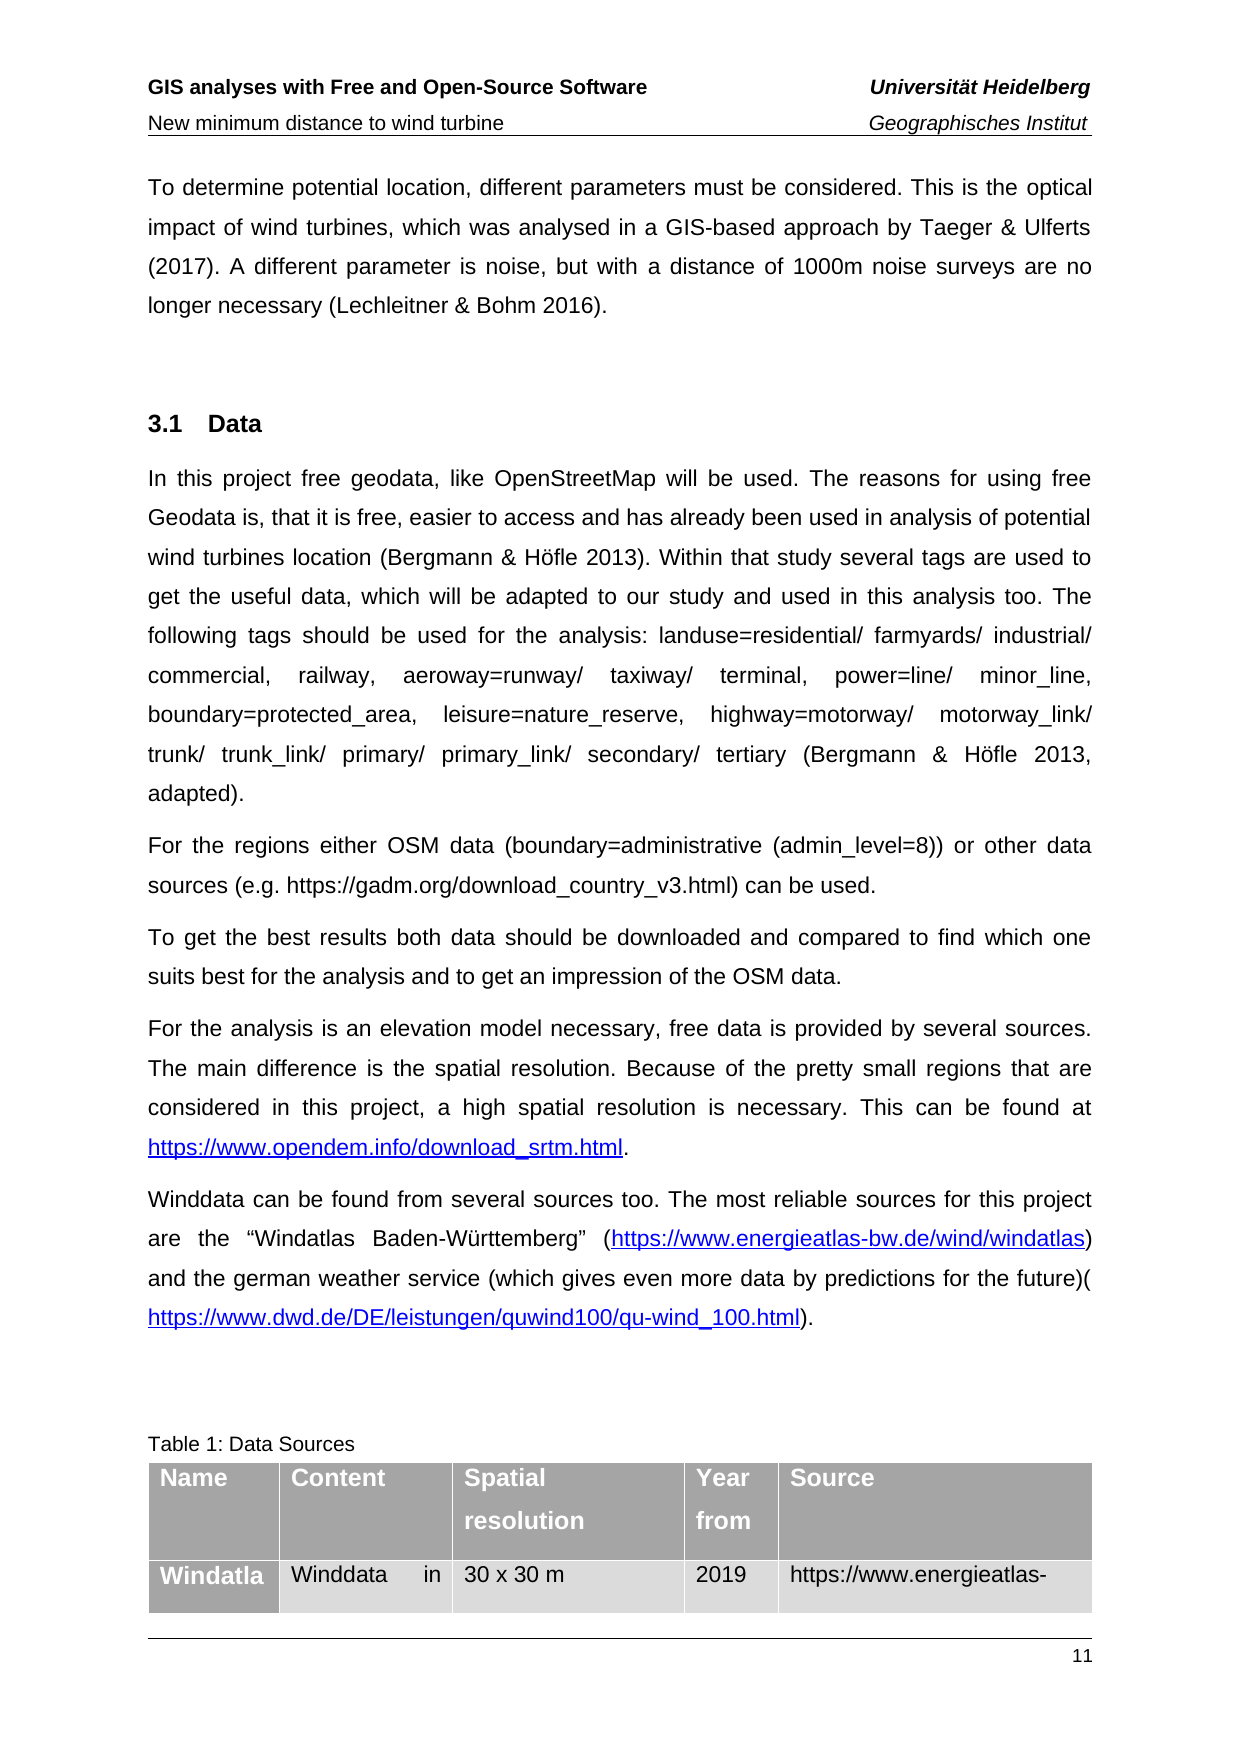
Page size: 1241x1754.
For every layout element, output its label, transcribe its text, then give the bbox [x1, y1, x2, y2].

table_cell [779, 1561, 1092, 1613]
text In this project free geodata, like OpenStreetMap will be used. The reasons for using free Geodata is, that it is free, easier to access and has already been used in analysis of potential wind turbines location (Bergmann & Höfle 2013). Within that study several tags are used to get the useful data, which will be adapted to our study and used in this analysis too. The following tags should be used for the analysis: landuse=residential/ farmyards/ industrial/ commercial, railway, aeroway=runway/ taxiway/ terminal, power=line/ minor_line, boundary=protected_area, leisure=nature_reserve, highway=motorway/ motorway_link/ trunk/ trunk_link/ primary/ primary_link/ secondary/ tertiary (Bergmann & Höfle 2013, adapted). [148, 464, 1092, 807]
table_cell 30 x 30 m [453, 1561, 684, 1613]
text To determine potential location, different parameters must be considered. This is the optical impact of wind turbines, which was analysed in a GIS-based approach by Taeger & Ulferts (2017). A different parameter is noise, but with a distance of 1000m noise surveys are no longer necessary (Lechleitner & Bohm 2016). [148, 174, 1092, 319]
table_header Source [779, 1463, 1092, 1560]
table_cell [149, 1561, 279, 1613]
table_header Year from [685, 1463, 778, 1560]
text Winddata can be found from several sources too. The most reliable sources for this project are the “Windatlas Baden-Württemberg” (https://www.energieatlas-bw.de/wind/windatlas) and the german weather service (which gives even more data by predictions for the future)( https://www.dwd.de/DE/leistungen/quwind100/qu-wind_100.html). [148, 1186, 1092, 1331]
text Table 1: Data Sources [148, 1431, 1092, 1455]
text For the analysis is an elevation model necessary, free data is provided by several sources. The main difference is the spatial resolution. Because of the pretty small regions that are considered in this project, a high spatial resolution is necessary. This can be found at https://www.opendem.info/download_srtm.html. [148, 1015, 1092, 1160]
table_header Spatial resolution [453, 1463, 684, 1560]
text To get the best results both data should be downloaded and compared to find which one suits best for the analysis and to get an impression of the OSM data. [148, 924, 1092, 990]
table_header Name [149, 1463, 279, 1560]
table_cell 2019 [685, 1561, 778, 1613]
table_header Content [280, 1463, 452, 1560]
subtitle Data [148, 409, 1092, 438]
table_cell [280, 1561, 452, 1613]
text For the regions either OSM data (boundary=administrative (admin_level=8)) or other data sources (e.g. https://gadm.org/download_country_v3.html) can be used. [148, 832, 1092, 898]
